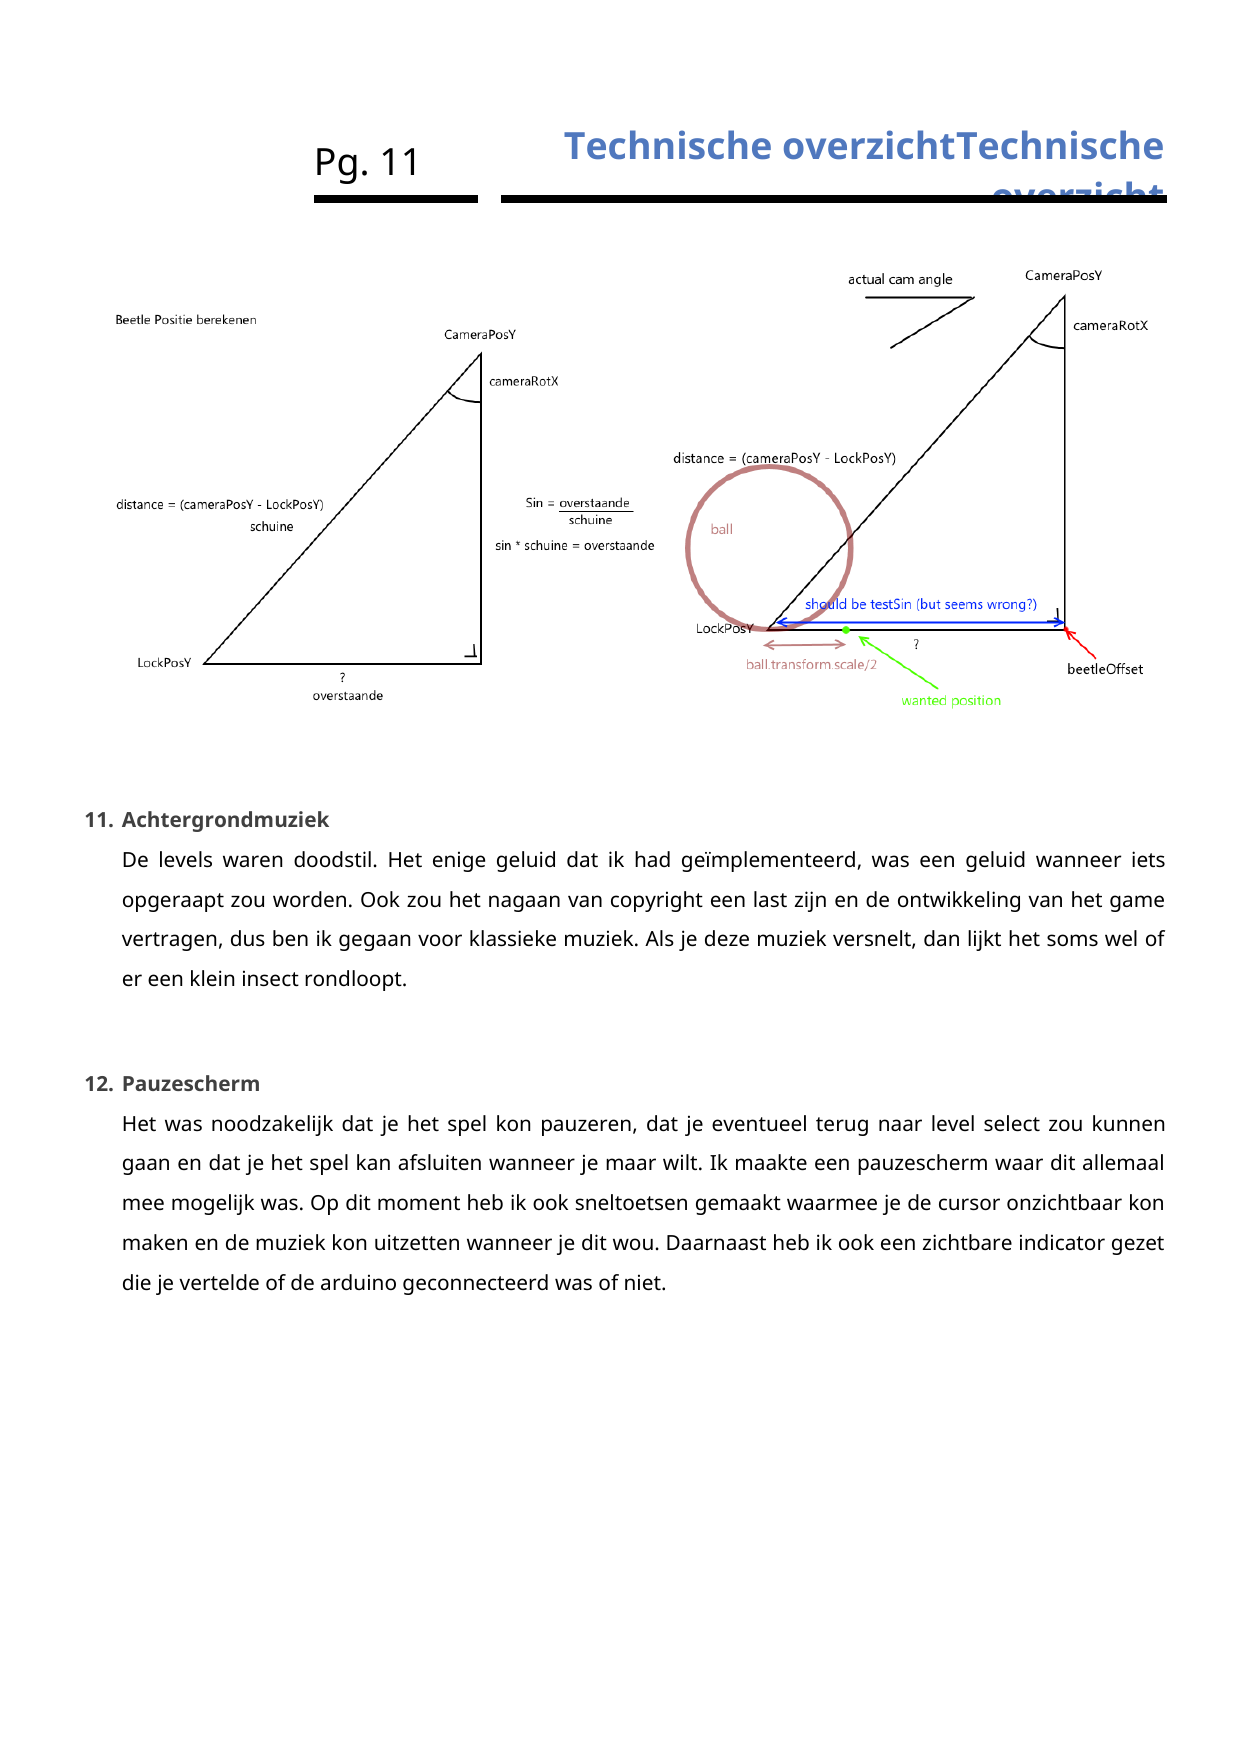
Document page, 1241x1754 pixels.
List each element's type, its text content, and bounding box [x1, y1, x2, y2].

list Het was noodzakelijk dat je het spel kon pauzeren, dat je eventueel terug naar level select zou kunnen gaan en dat je het spel kan afsluiten wanneer je maar wilt. Ik maakte een pauzescherm waar dit allemaal mee mogelijk was. Op dit moment heb ik ook sneltoetsen gemaakt waarmee je de cursor onzichtbaar kon maken en de muziek kon uitzetten wanneer je dit wou. Daarnaast heb ik ook een zichtbare indicator gezet die je vertelde of de arduino geconnecteerd was of niet. [122, 1109, 1167, 1296]
subtitle Pauzescherm [84, 1069, 1167, 1097]
subtitle Achtergrondmuziek [84, 805, 1167, 834]
list De levels waren doodstil. Het enige geluid dat ik had geïmplementeerd, was een geluid wanneer iets opgeraapt zou worden. Ook zou het nagaan van copyright een last zijn en de ontwikkeling van het game vertragen, dus ben ik gegaan voor klassieke muziek. Als je deze muziek versnelt, dan lijkt het soms wel of er een klein insect rondloopt. [122, 845, 1167, 993]
picture [95, 255, 1164, 713]
